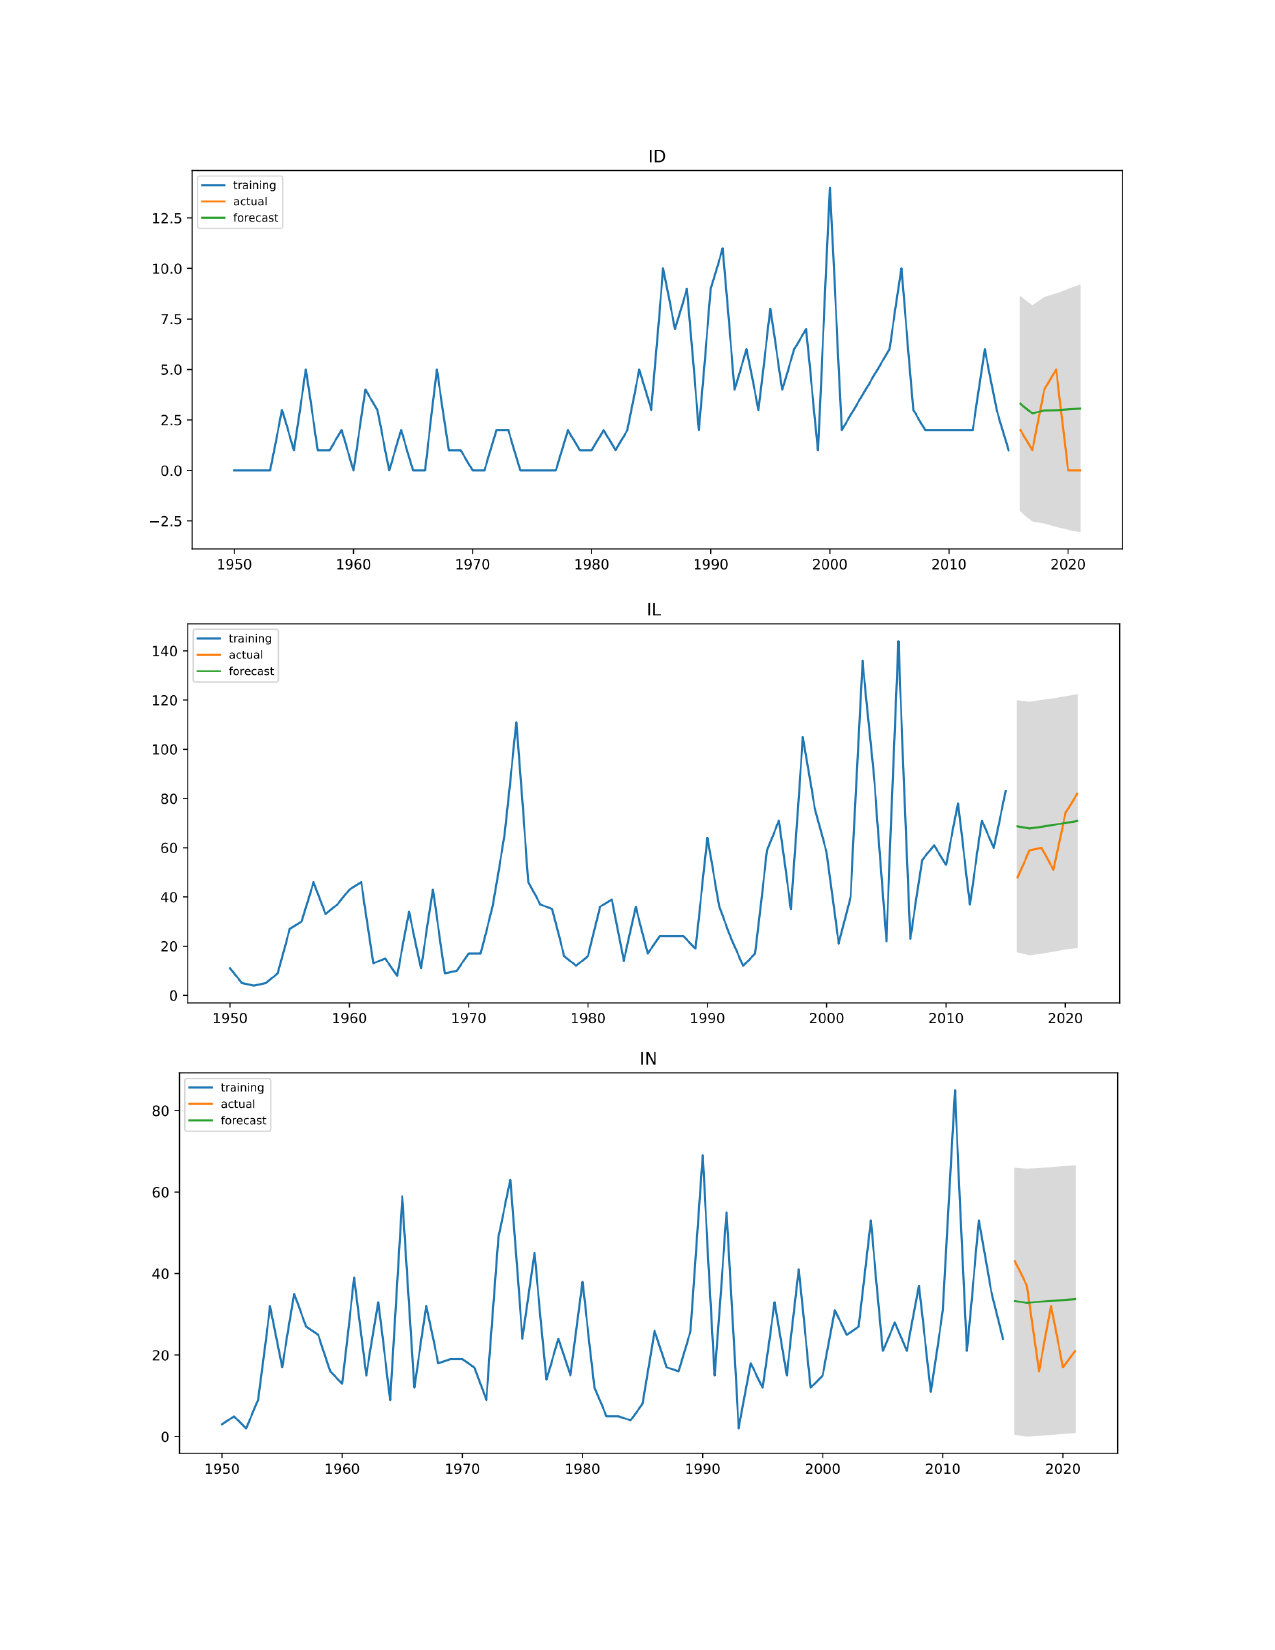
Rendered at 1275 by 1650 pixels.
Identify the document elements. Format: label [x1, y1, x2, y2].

picture [150, 1050, 1125, 1486]
picture [150, 602, 1125, 1032]
picture [150, 150, 1125, 584]
